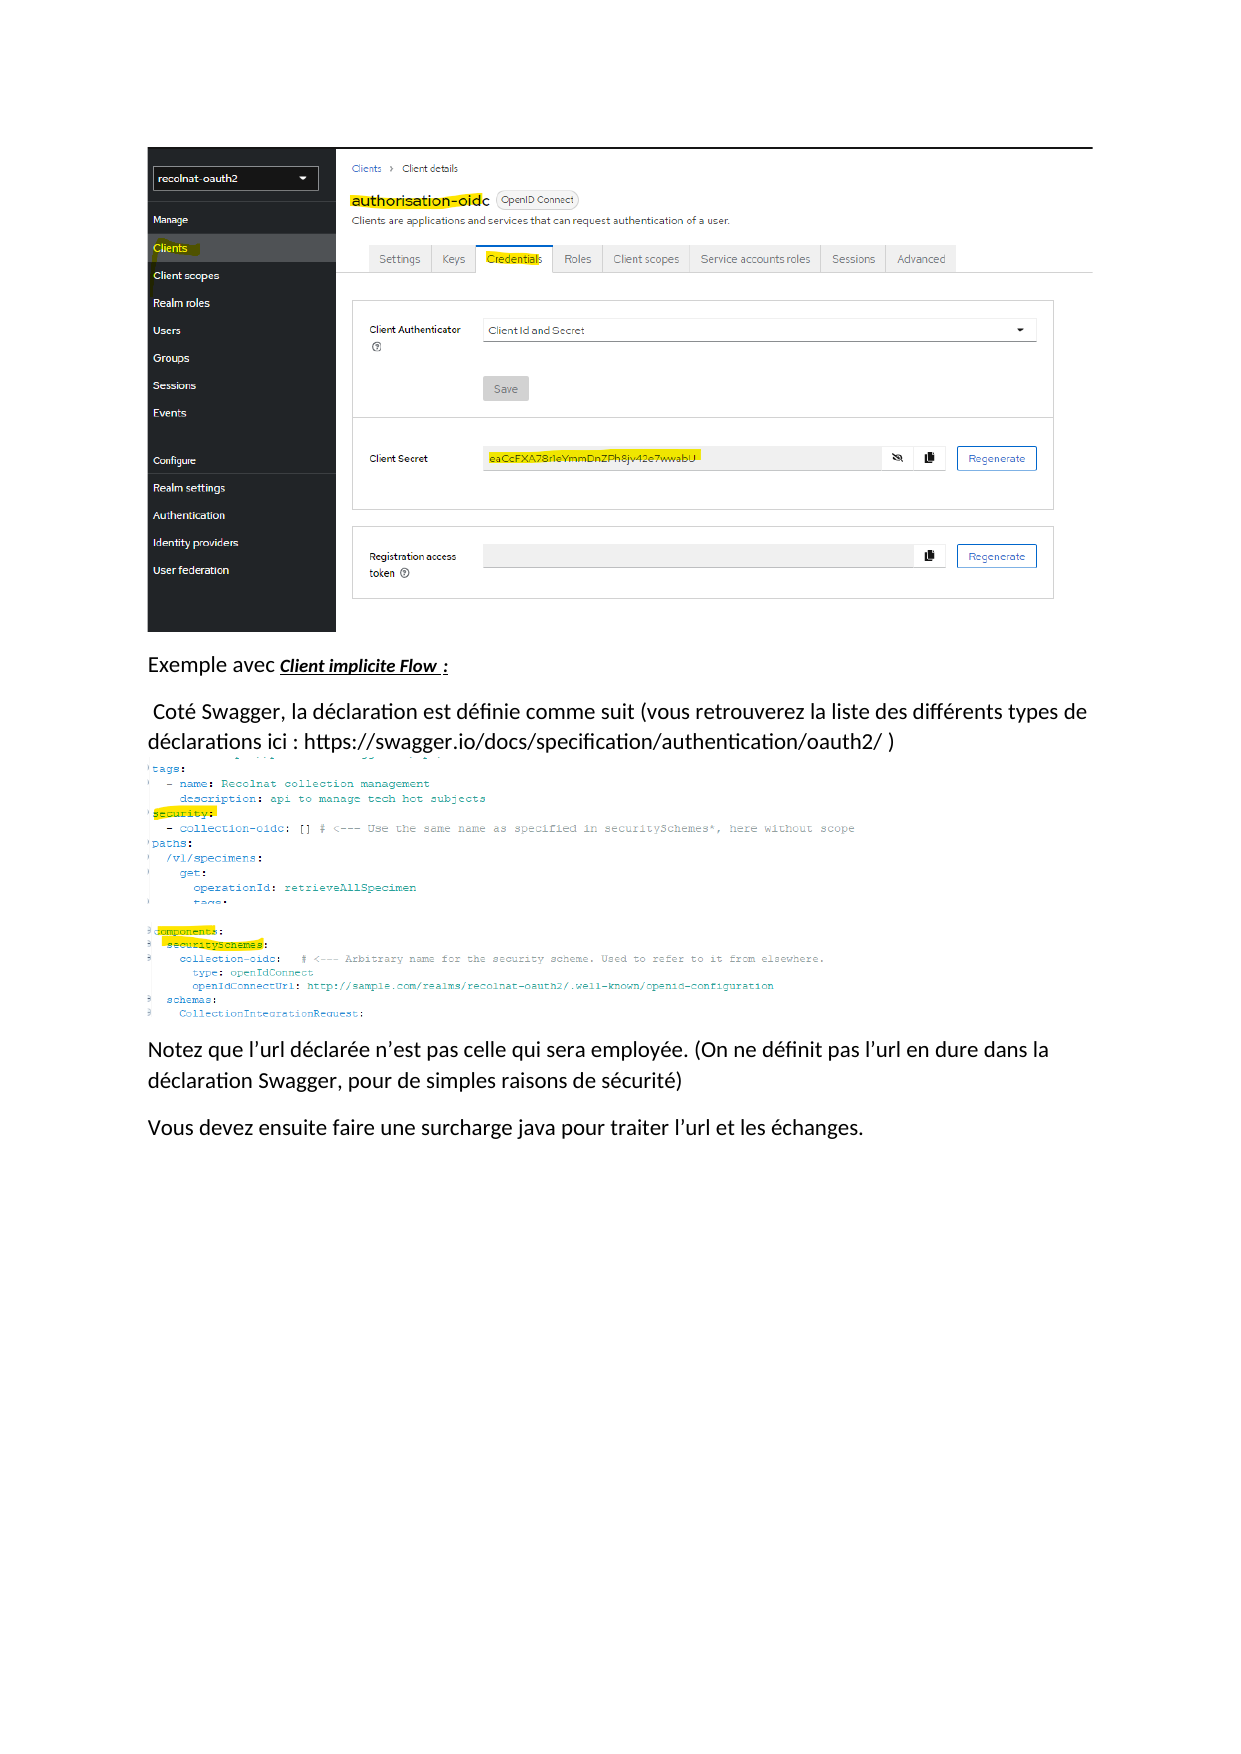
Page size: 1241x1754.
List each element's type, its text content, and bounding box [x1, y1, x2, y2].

picture [147, 147, 1093, 632]
text Vous devez ensuite faire une surcharge java pour traiter l’url et les échanges. [148, 1113, 1093, 1141]
text Notez que l’url déclarée n’est pas celle qui sera employée. (On ne définit pas l’url en dure dans la déclaration Swagger, pour de simples raisons de sécurité) [148, 1036, 1093, 1094]
text Exemple avec Client implicite Flow : [148, 650, 1093, 678]
text Coté Swagger, la déclaration est définie comme suit (vous retrouverez la liste des différents types de déclarations ici : https://swagger.io/docs/specification/authentication/oauth2/ ) [148, 697, 1093, 757]
picture [147, 922, 1093, 1017]
picture [147, 757, 1093, 904]
